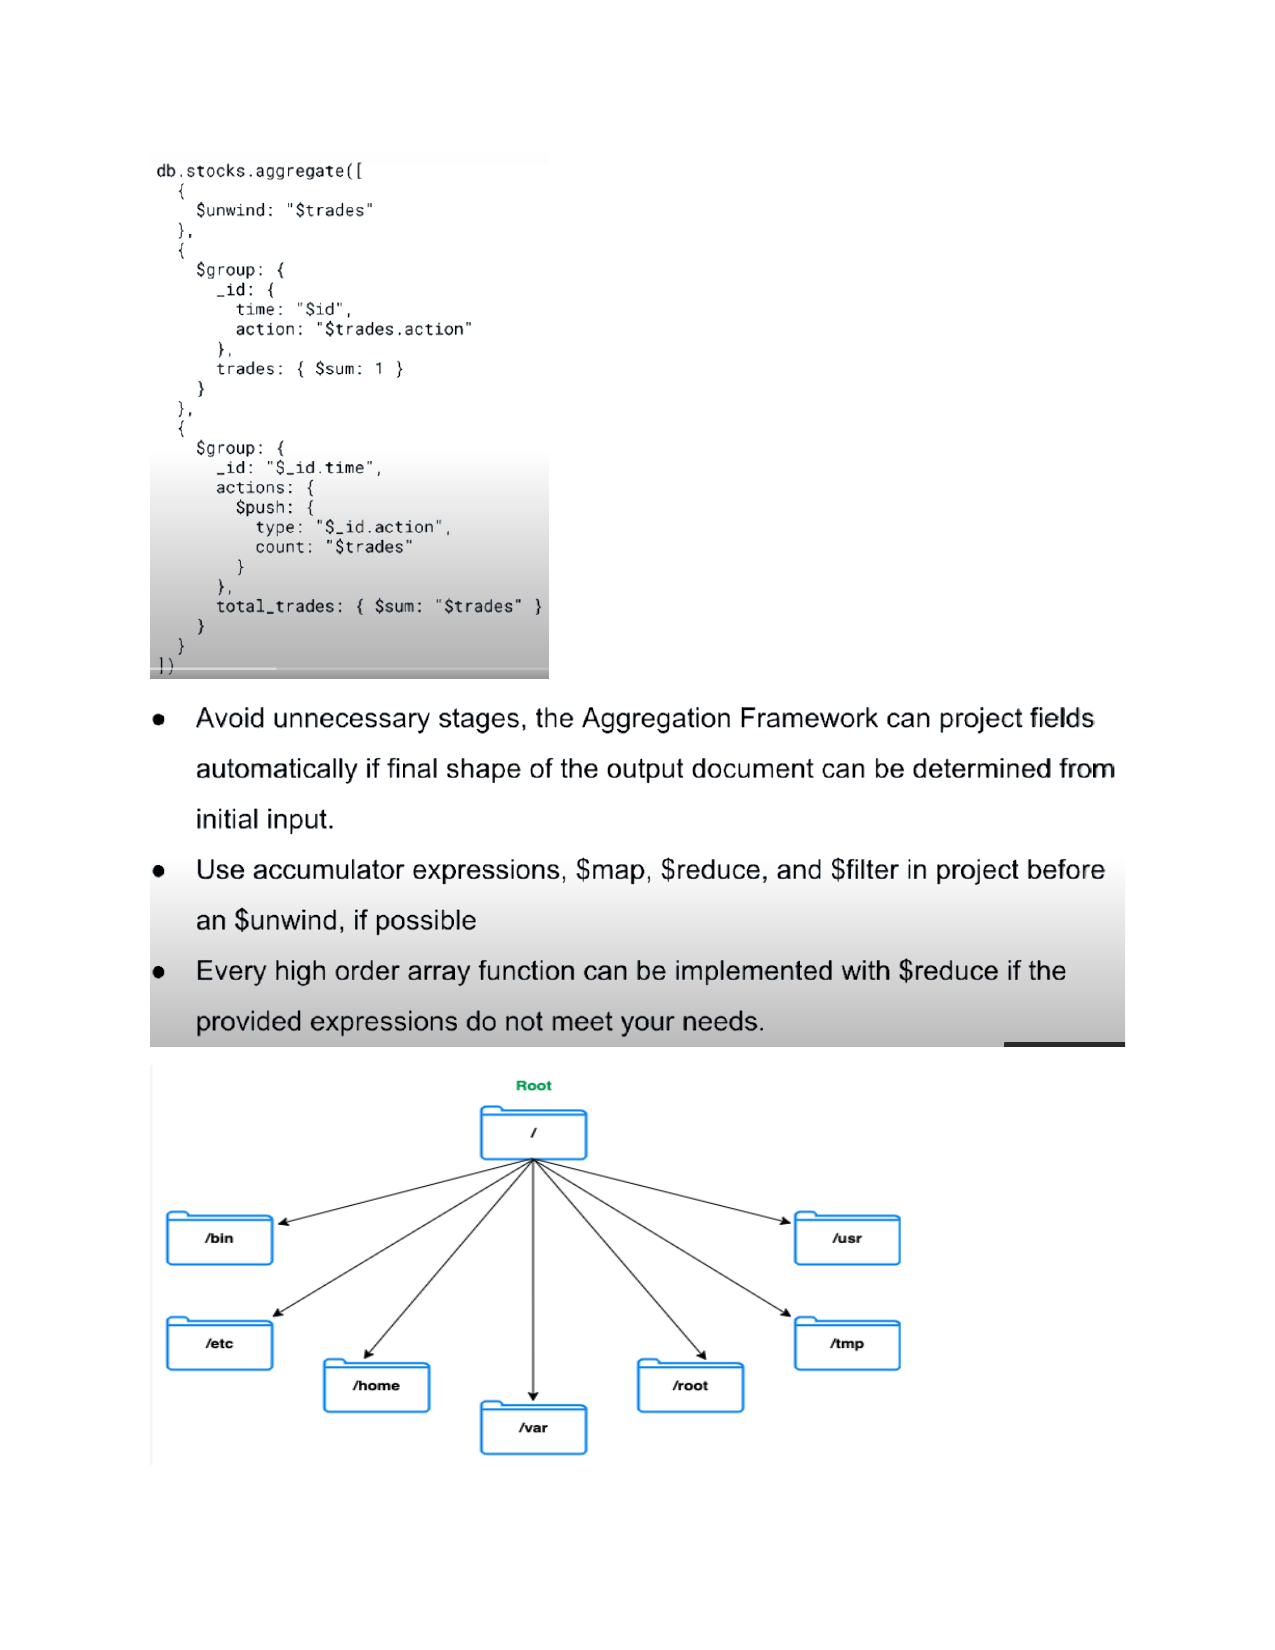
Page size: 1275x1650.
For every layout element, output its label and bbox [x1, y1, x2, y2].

picture [150, 1065, 909, 1465]
picture [150, 150, 549, 679]
picture [150, 697, 1125, 1047]
